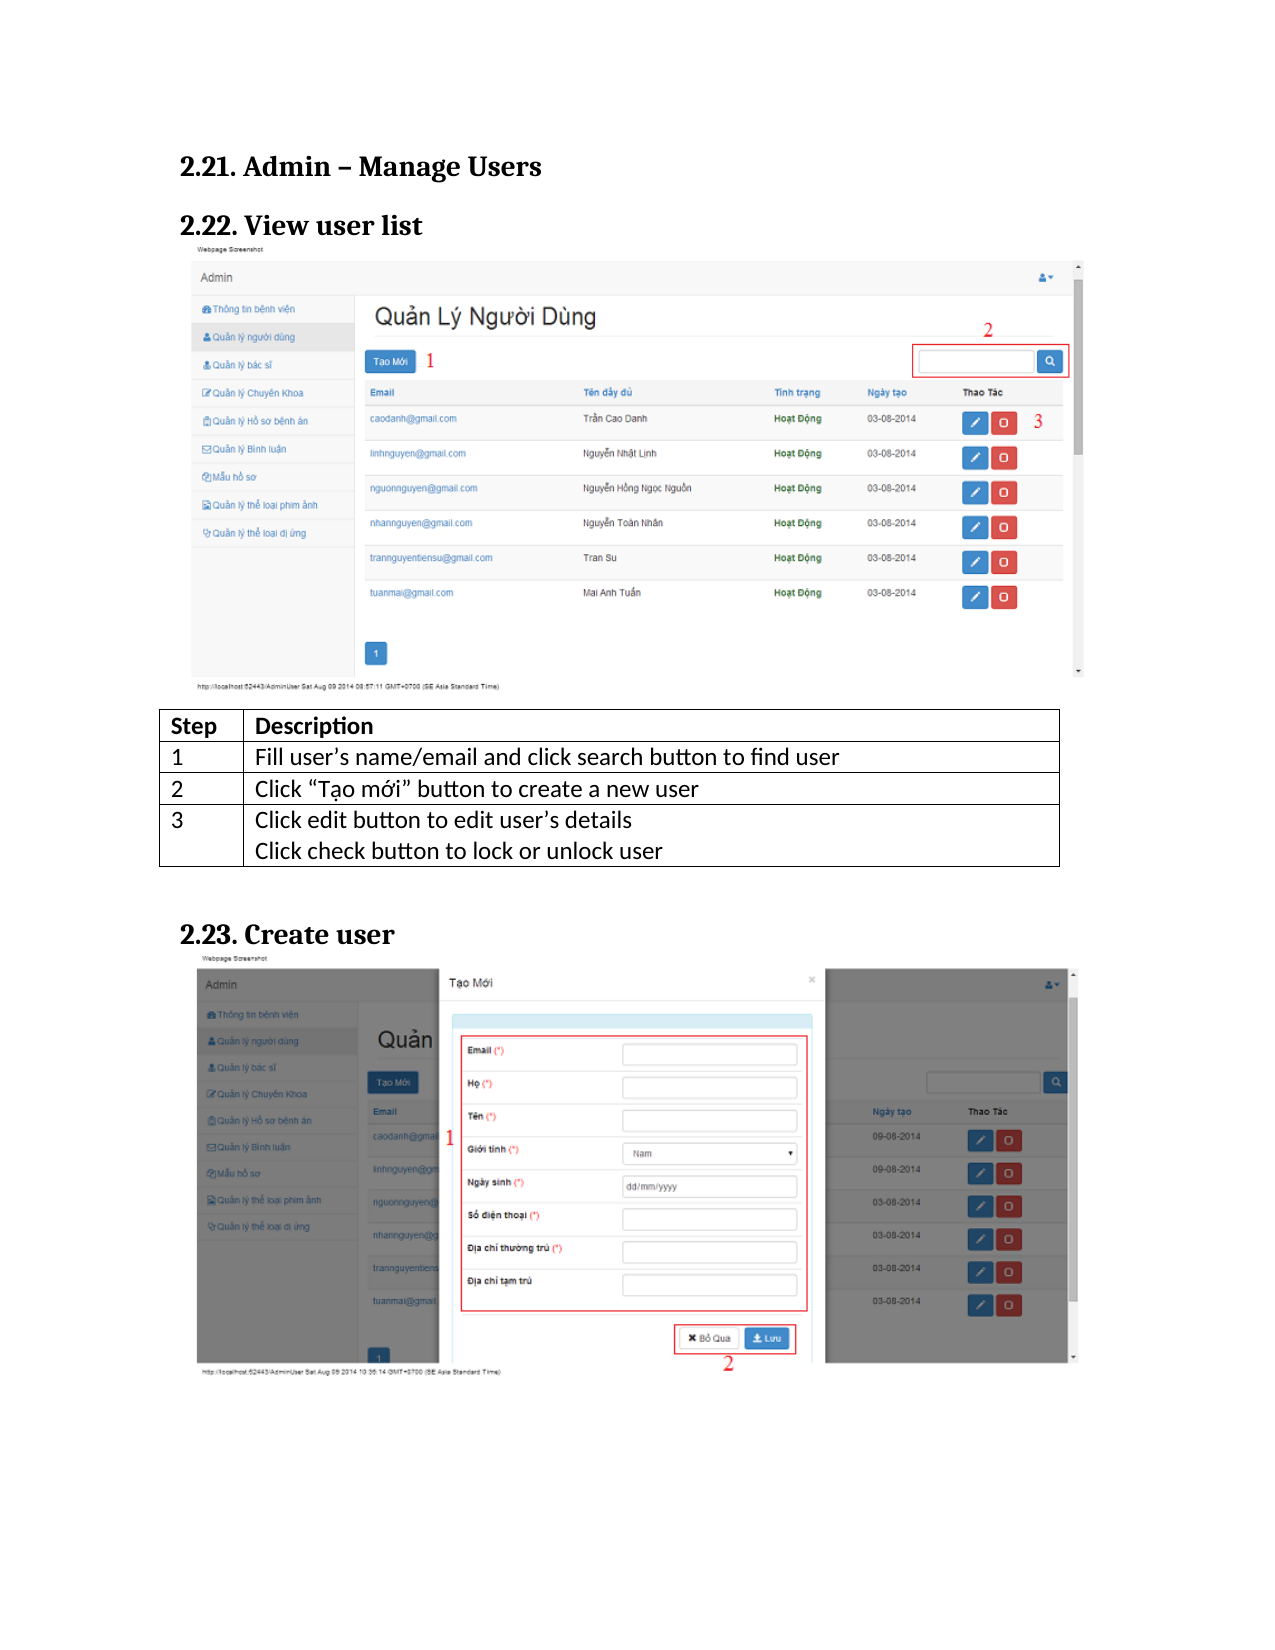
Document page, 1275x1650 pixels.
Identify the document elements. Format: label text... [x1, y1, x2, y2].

table_cell Click “Tạo mới” button to create a new user [244, 773, 1059, 804]
subtitle Admin – Manage Users [180, 150, 1125, 183]
table_cell 2 [160, 773, 243, 804]
table_header Description [244, 710, 1059, 741]
table_cell 1 [160, 742, 243, 772]
picture [191, 247, 1084, 691]
subtitle Create user [180, 918, 1125, 951]
subtitle View user list [180, 209, 1125, 243]
picture [196, 956, 1079, 1376]
table_header Step [160, 710, 243, 741]
table_cell 3 [160, 805, 243, 866]
table_cell Click edit button to edit user’s details Click check button to lock or unlock user [244, 805, 1059, 866]
table_cell Fill user’s name/email and click search button to find user [244, 742, 1059, 772]
